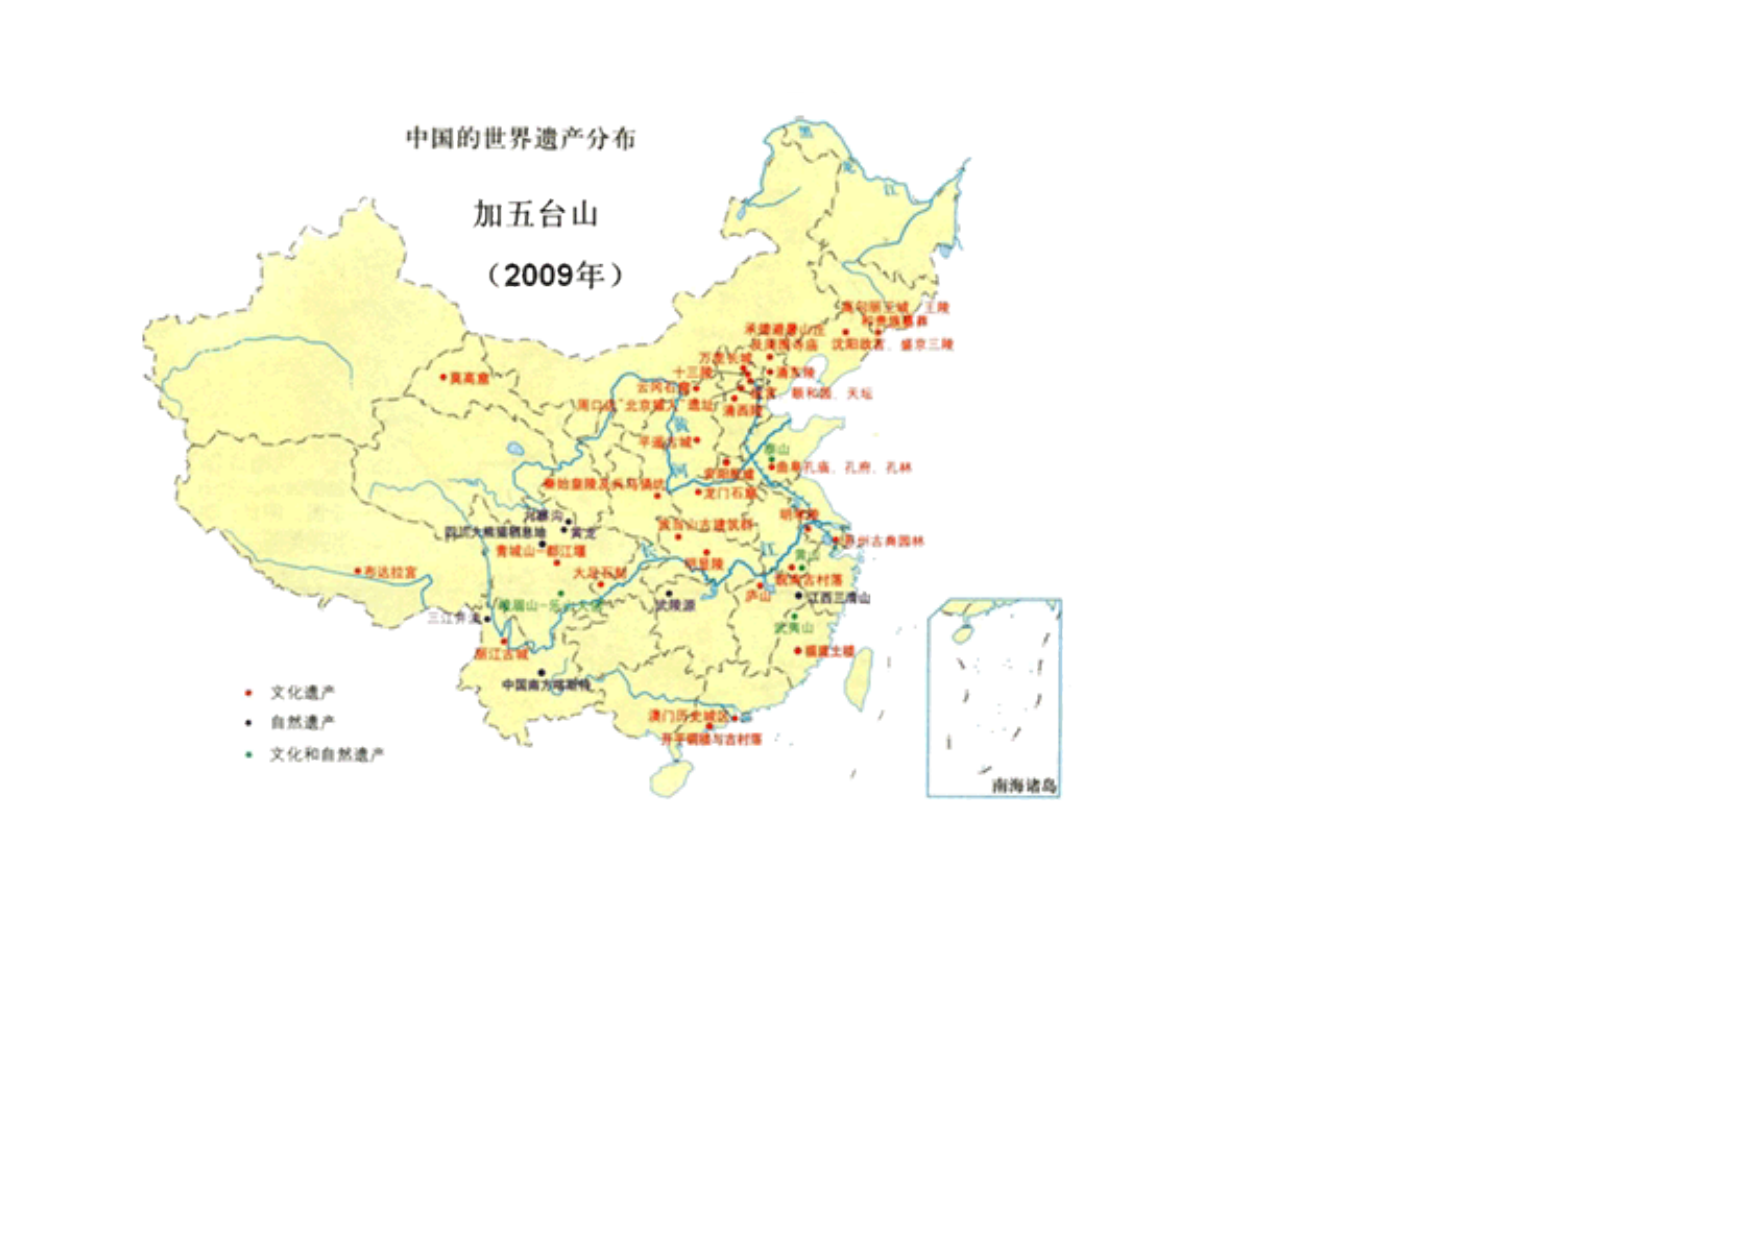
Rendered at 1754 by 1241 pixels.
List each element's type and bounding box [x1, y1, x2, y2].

picture [141, 91, 1084, 819]
